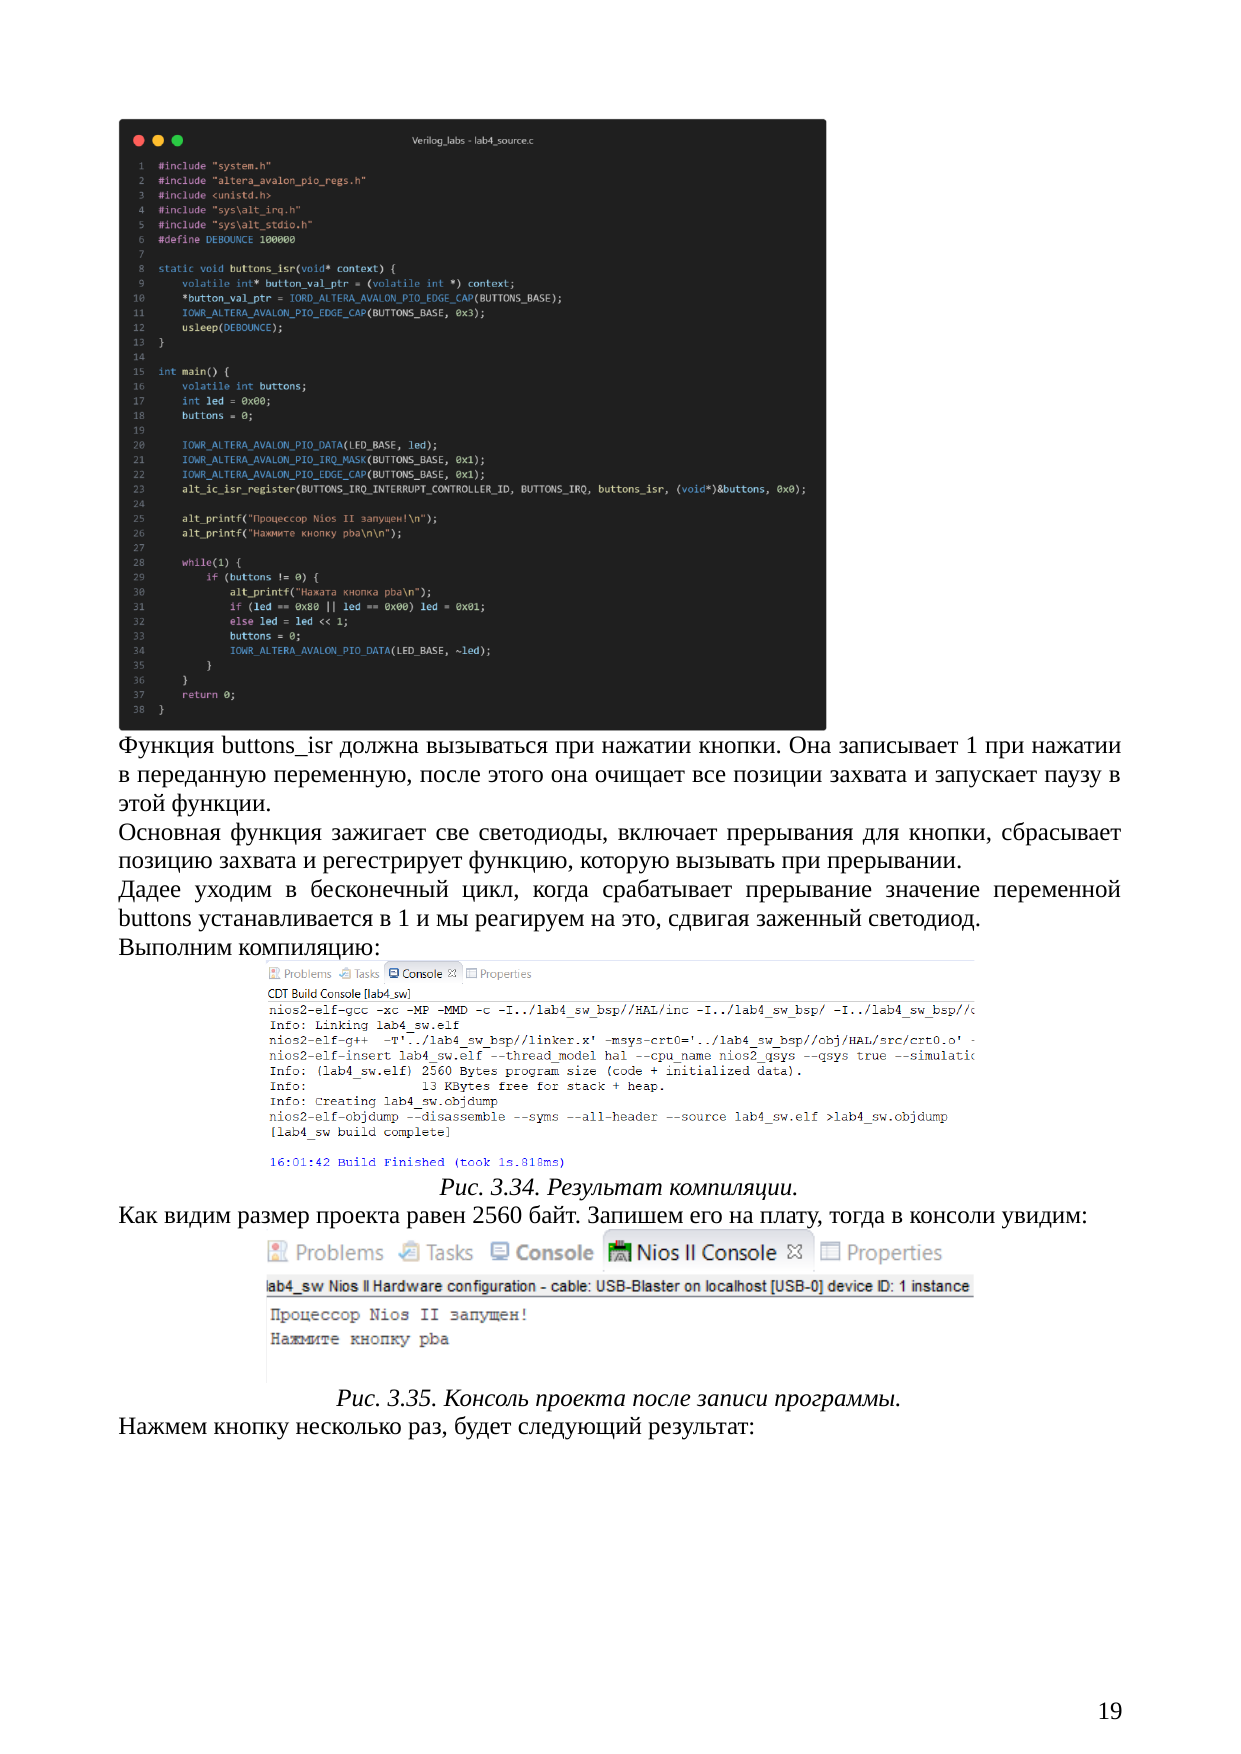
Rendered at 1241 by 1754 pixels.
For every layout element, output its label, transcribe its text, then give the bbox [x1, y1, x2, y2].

text Нажмем кнопку несколько раз, будет следующий результат: [118, 1411, 1122, 1440]
text Как видим размер проекта равен 2560 байт. Запишем его на плату, тогда в консоли увидим: [118, 1201, 1122, 1229]
text Основная функция зажигает све светодиоды, включает прерывания для кнопки, сбрасывает позицию захвата и регестрирует функцию, которую вызывать при прерывании. [118, 817, 1122, 874]
picture [266, 1229, 974, 1383]
text Функция buttons_isr должна вызываться при нажатии кнопки. Она записывает 1 при нажатии в переданную переменную, после этого она очищает все позиции захвата и запускает паузу в этой функции. [118, 730, 1122, 817]
picture [118, 118, 827, 731]
text Дадее уходим в бесконечный цикл, когда срабатывает прерывание значение переменной buttons устанавливается в 1 и мы реагируем на это, сдвигая заженный светодиод. [118, 874, 1122, 932]
picture [265, 960, 975, 1172]
text Выполним компиляцию: [118, 932, 1122, 960]
